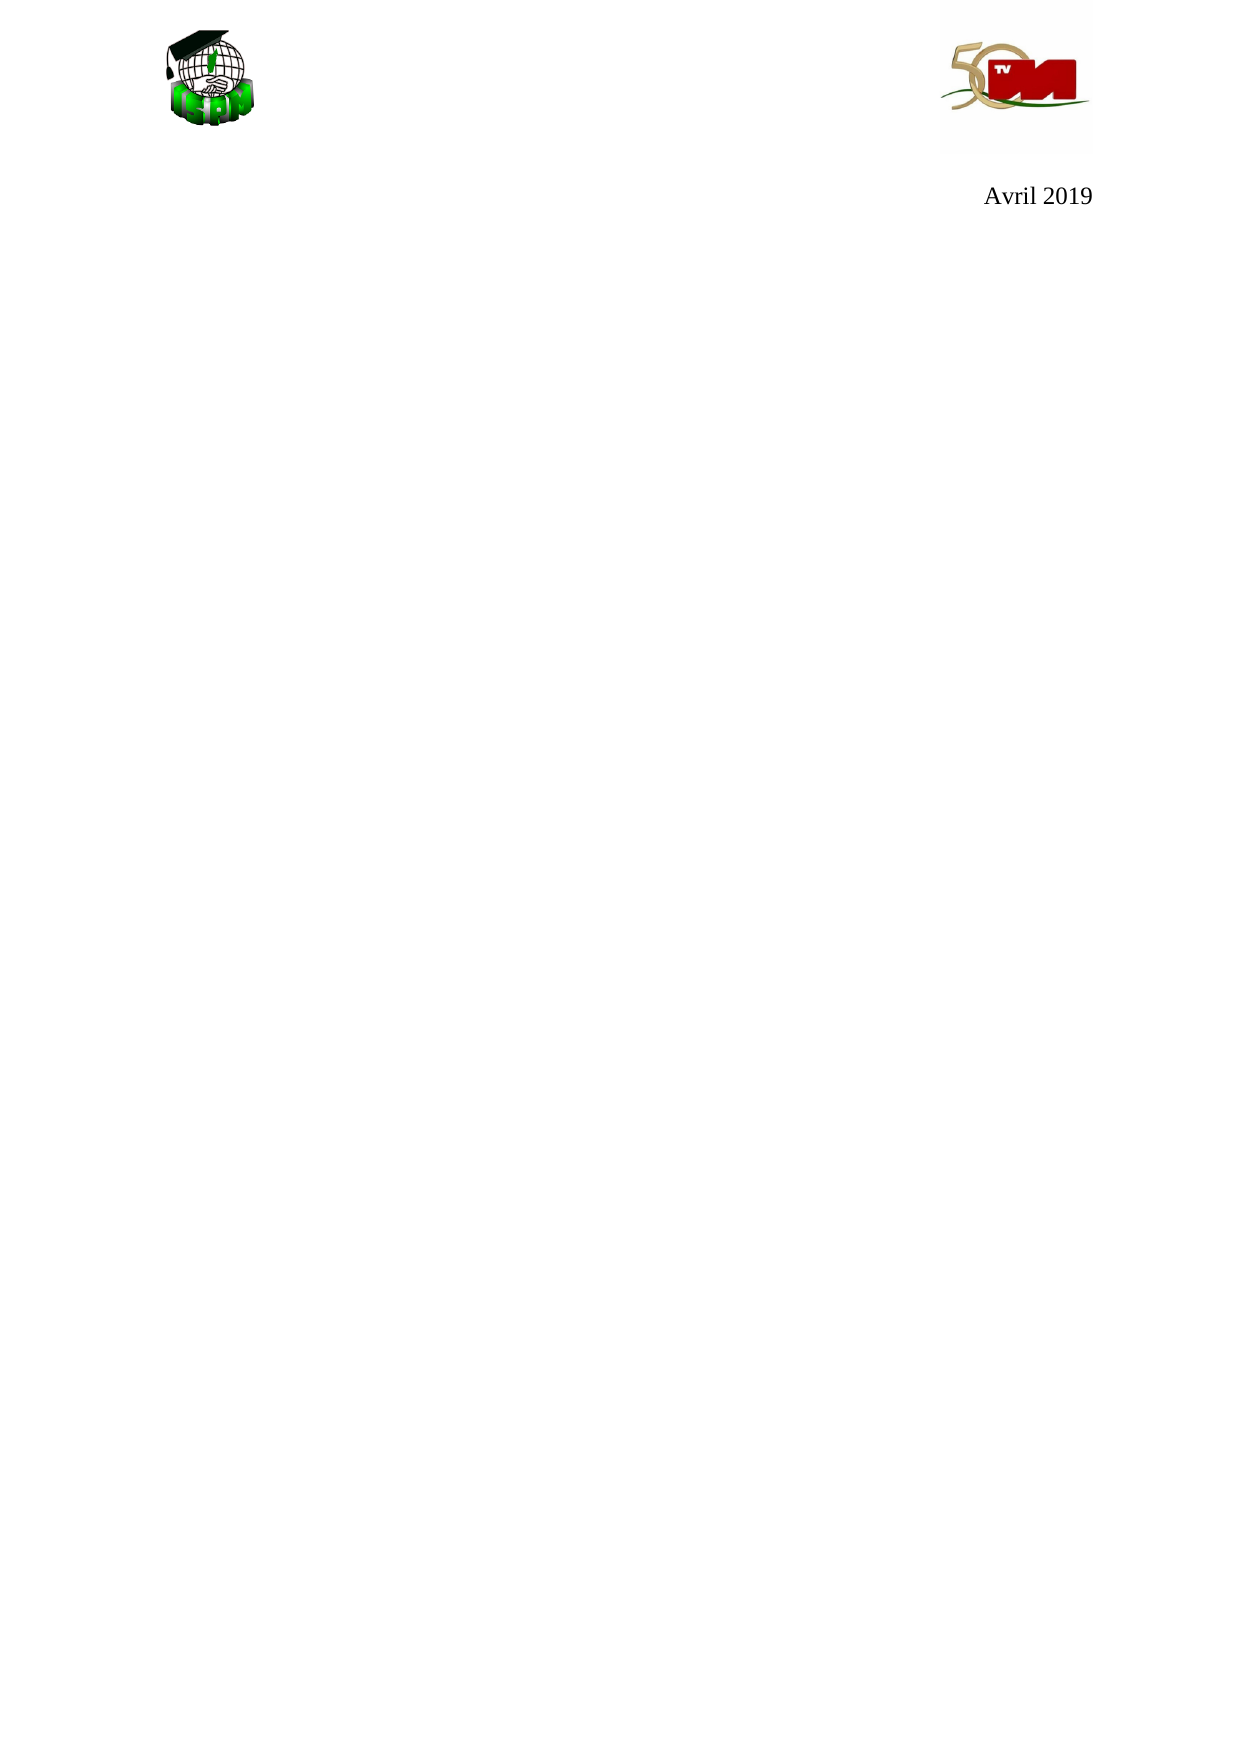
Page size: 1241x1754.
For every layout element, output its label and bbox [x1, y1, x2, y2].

picture [939, 0, 1093, 154]
picture [147, 20, 272, 154]
